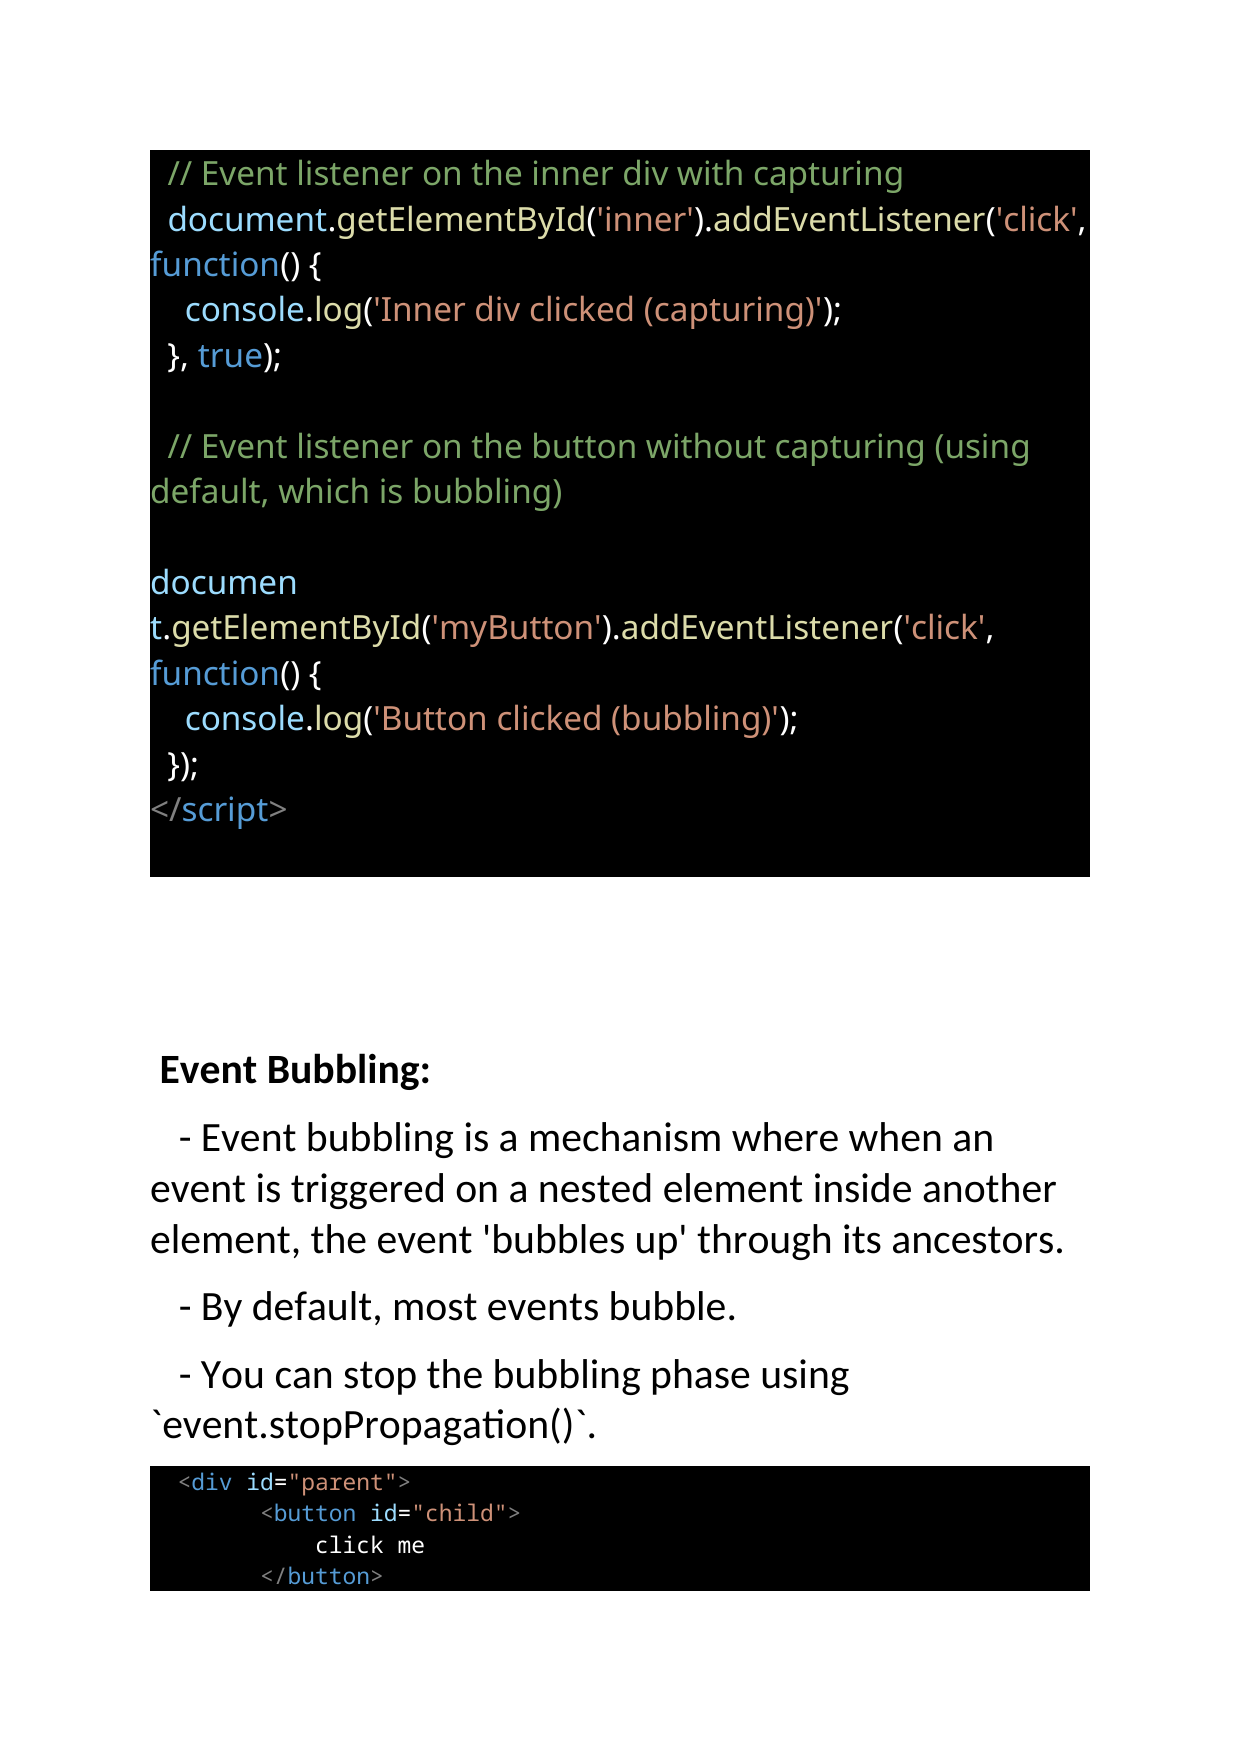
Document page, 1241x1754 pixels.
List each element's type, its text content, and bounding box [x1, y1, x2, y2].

text // Event listener on the inner div with capturing [150, 150, 1090, 195]
text document.getElementById('inner').addEventListener('click', function() { [150, 195, 1090, 286]
text </button> [150, 1560, 1090, 1591]
text - You can stop the bubbling phase using `event.stopPropagation()`. [150, 1348, 1090, 1449]
text }); [150, 740, 1090, 786]
text click me [150, 1528, 1090, 1560]
text - By default, most events bubble. [150, 1280, 1090, 1331]
text Event Bubbling: [150, 1043, 1090, 1094]
text </script> [150, 786, 1090, 831]
text document.getElementById('myButton').addEventListener('click', function() { [150, 513, 1090, 695]
text console.log('Inner div clicked (capturing)'); [150, 286, 1090, 332]
text }, true); [150, 332, 1090, 377]
text // Event listener on the button without capturing (using default, which is bubbling) [150, 422, 1090, 513]
text - Event bubbling is a mechanism where when an event is triggered on a nested element inside another element, the event 'bubbles up' through its ancestors. [150, 1111, 1090, 1263]
text <div id="parent"> [150, 1466, 1090, 1497]
text console.log('Button clicked (bubbling)'); [150, 695, 1090, 740]
text <button id="child"> [150, 1497, 1090, 1528]
